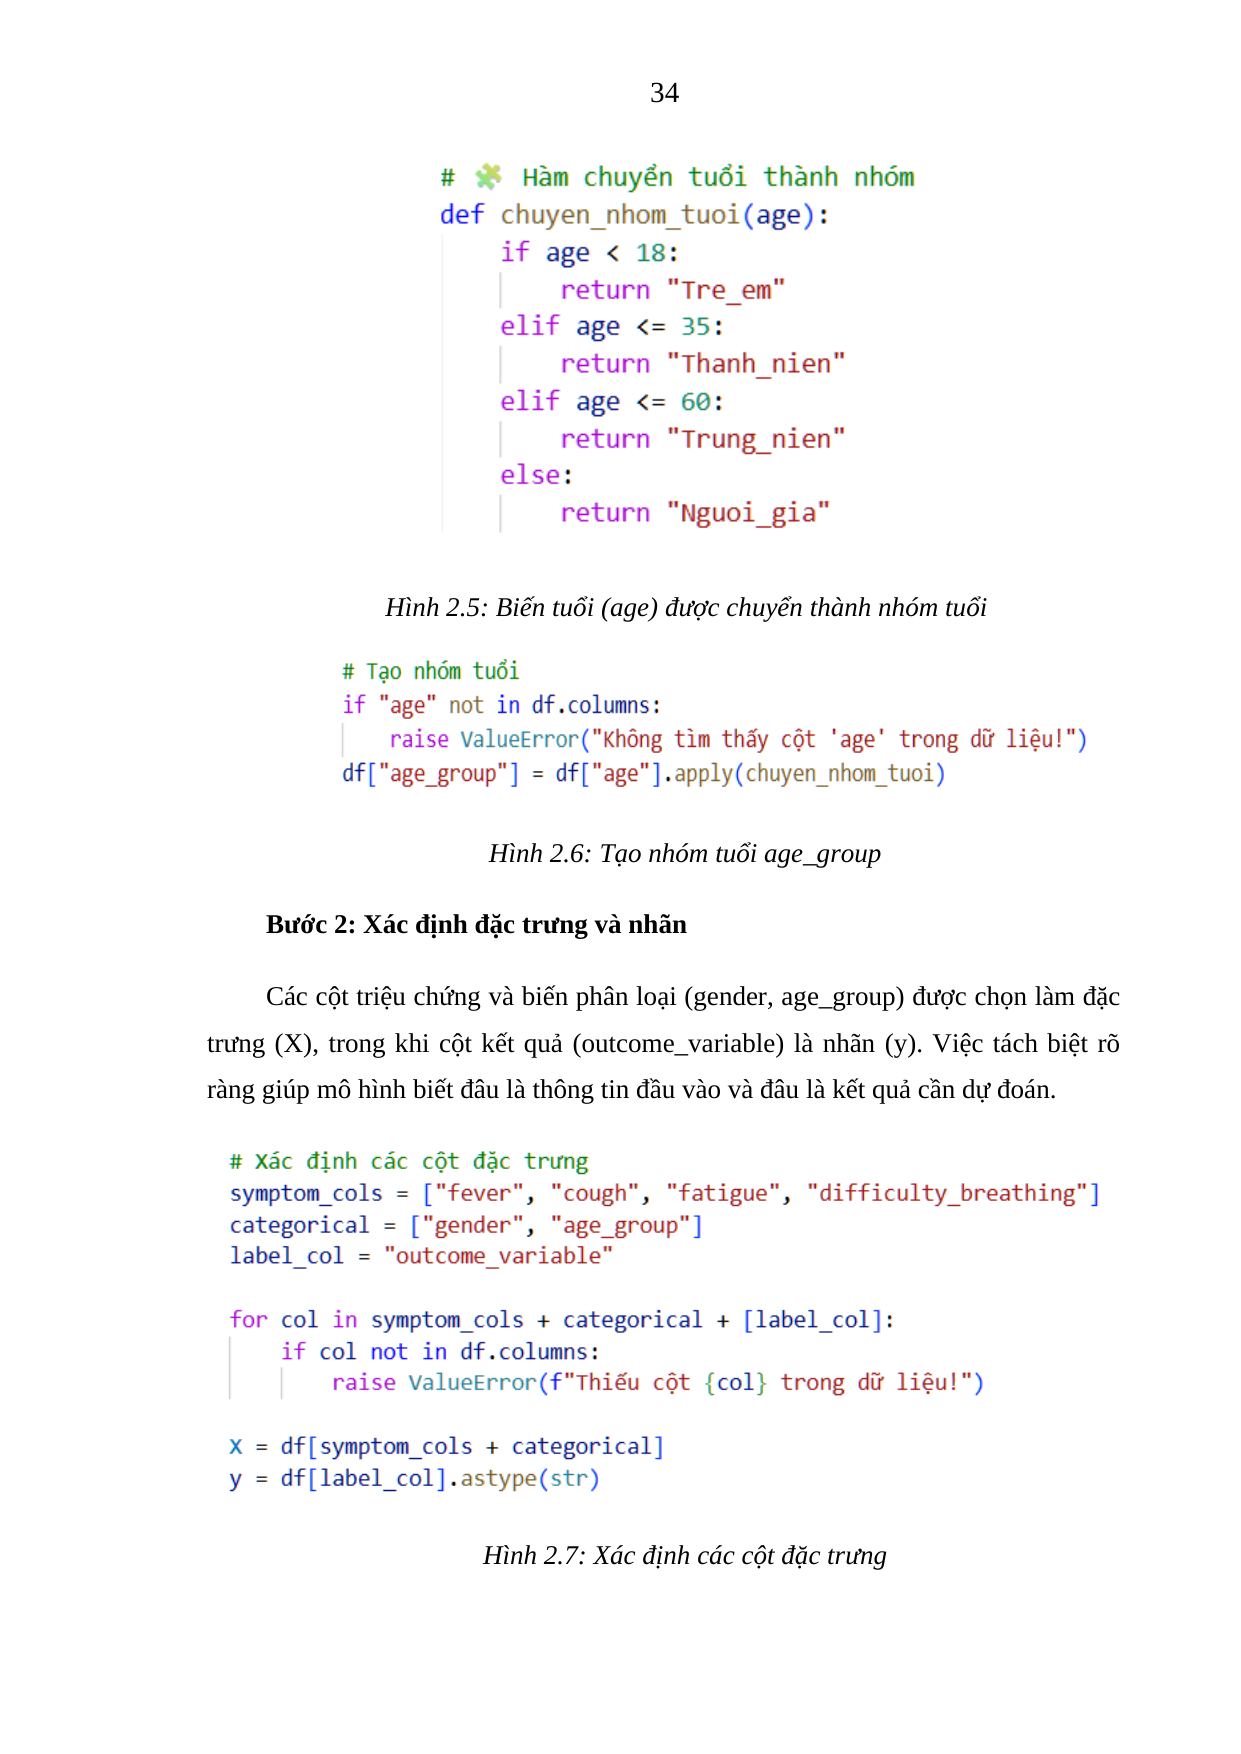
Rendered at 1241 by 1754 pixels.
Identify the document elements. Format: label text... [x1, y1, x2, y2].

text Hình 2.6: Tạo nhóm tuổi age_group [251, 837, 1122, 868]
text Bước 2: Xác định đặc trưng và nhãn [207, 908, 1122, 939]
picture [423, 147, 1019, 550]
picture [321, 648, 1121, 814]
text Hình 2.5: Biến tuổi (age) được chuyển thành nhóm tuổi [251, 591, 1122, 622]
picture [209, 1145, 1119, 1502]
text Các cột triệu chứng và biến phân loại (gender, age_group) được chọn làm đặc trưng (X), trong khi cột kết quả (outcome_variable) là nhãn (y). Việc tách biệt rõ ràng giúp mô hình biết đâu là thông tin đầu vào và đâu là kết quả cần dự đoán. [207, 980, 1122, 1104]
text Hình 2.7: Xác định các cột đặc trưng [251, 1539, 1122, 1570]
